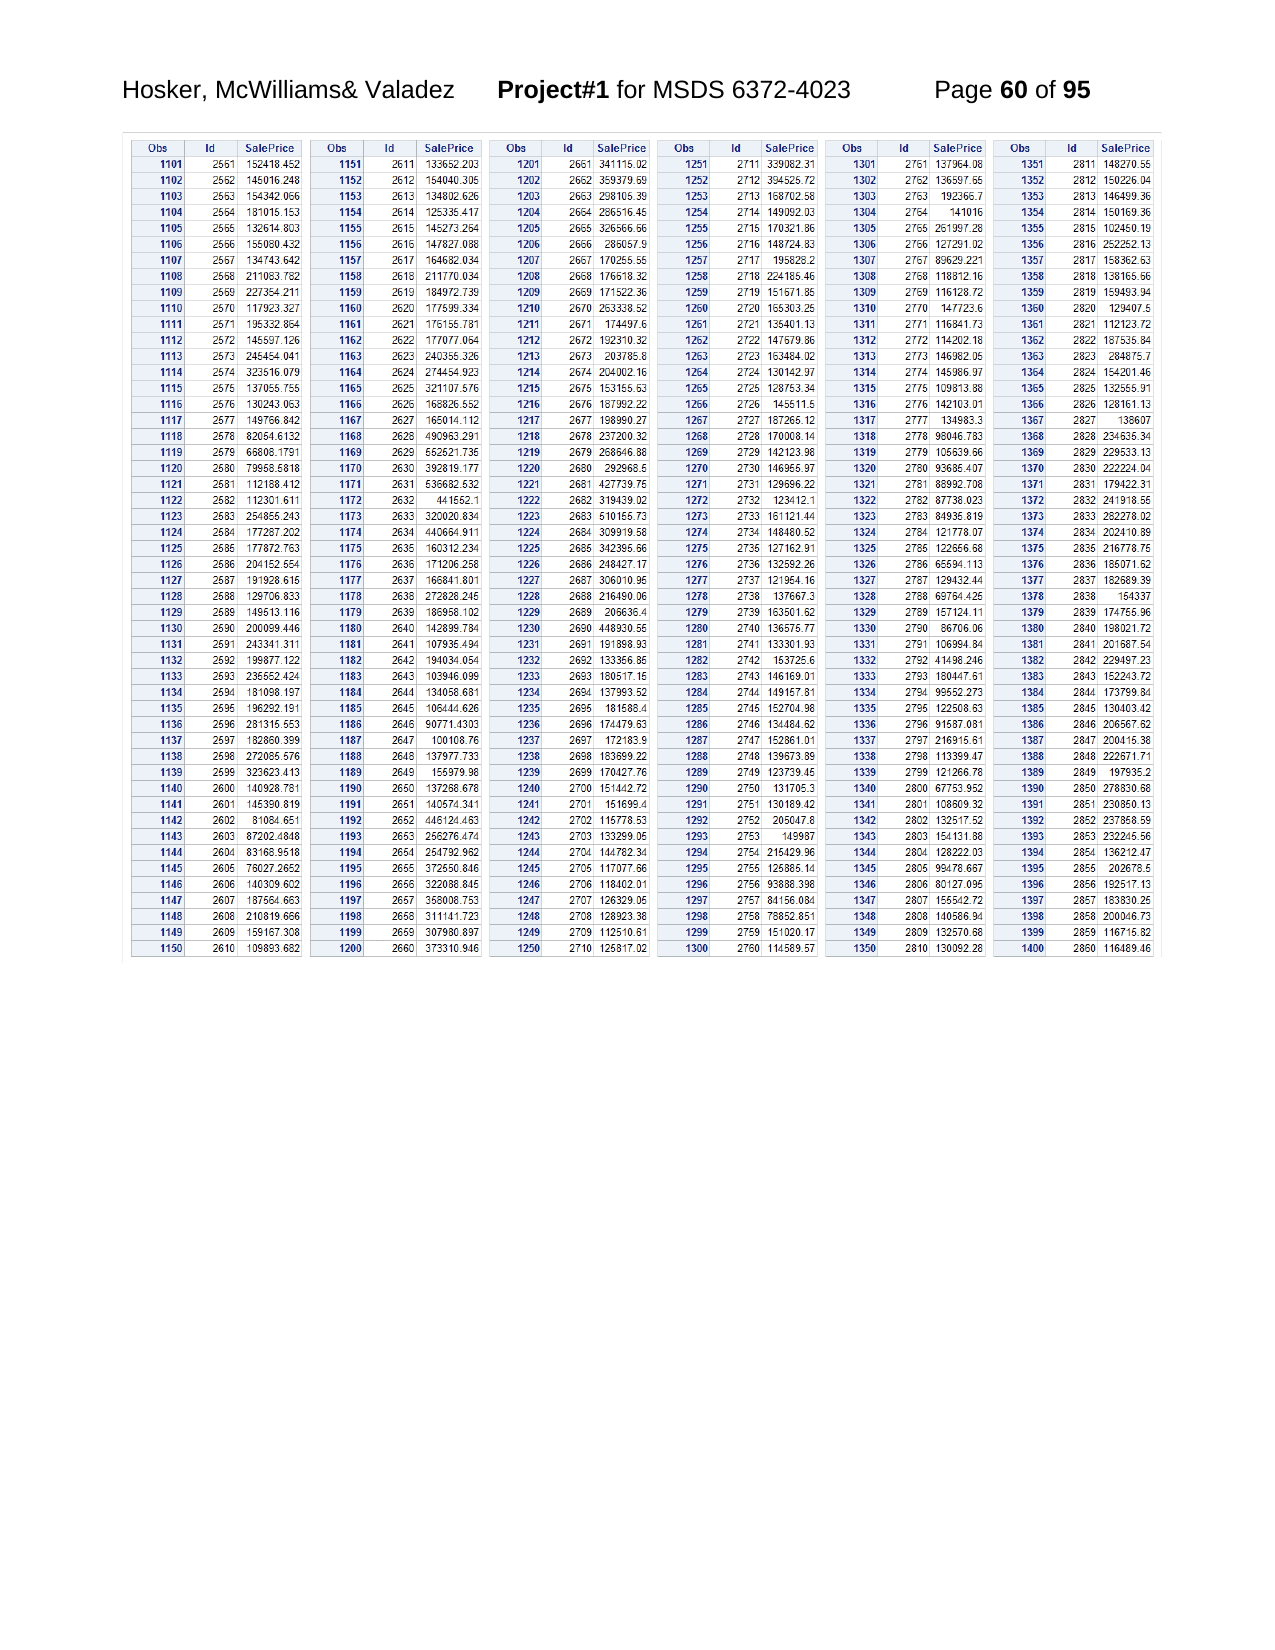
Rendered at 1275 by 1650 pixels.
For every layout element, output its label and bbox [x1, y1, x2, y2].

picture [122, 132, 1162, 963]
